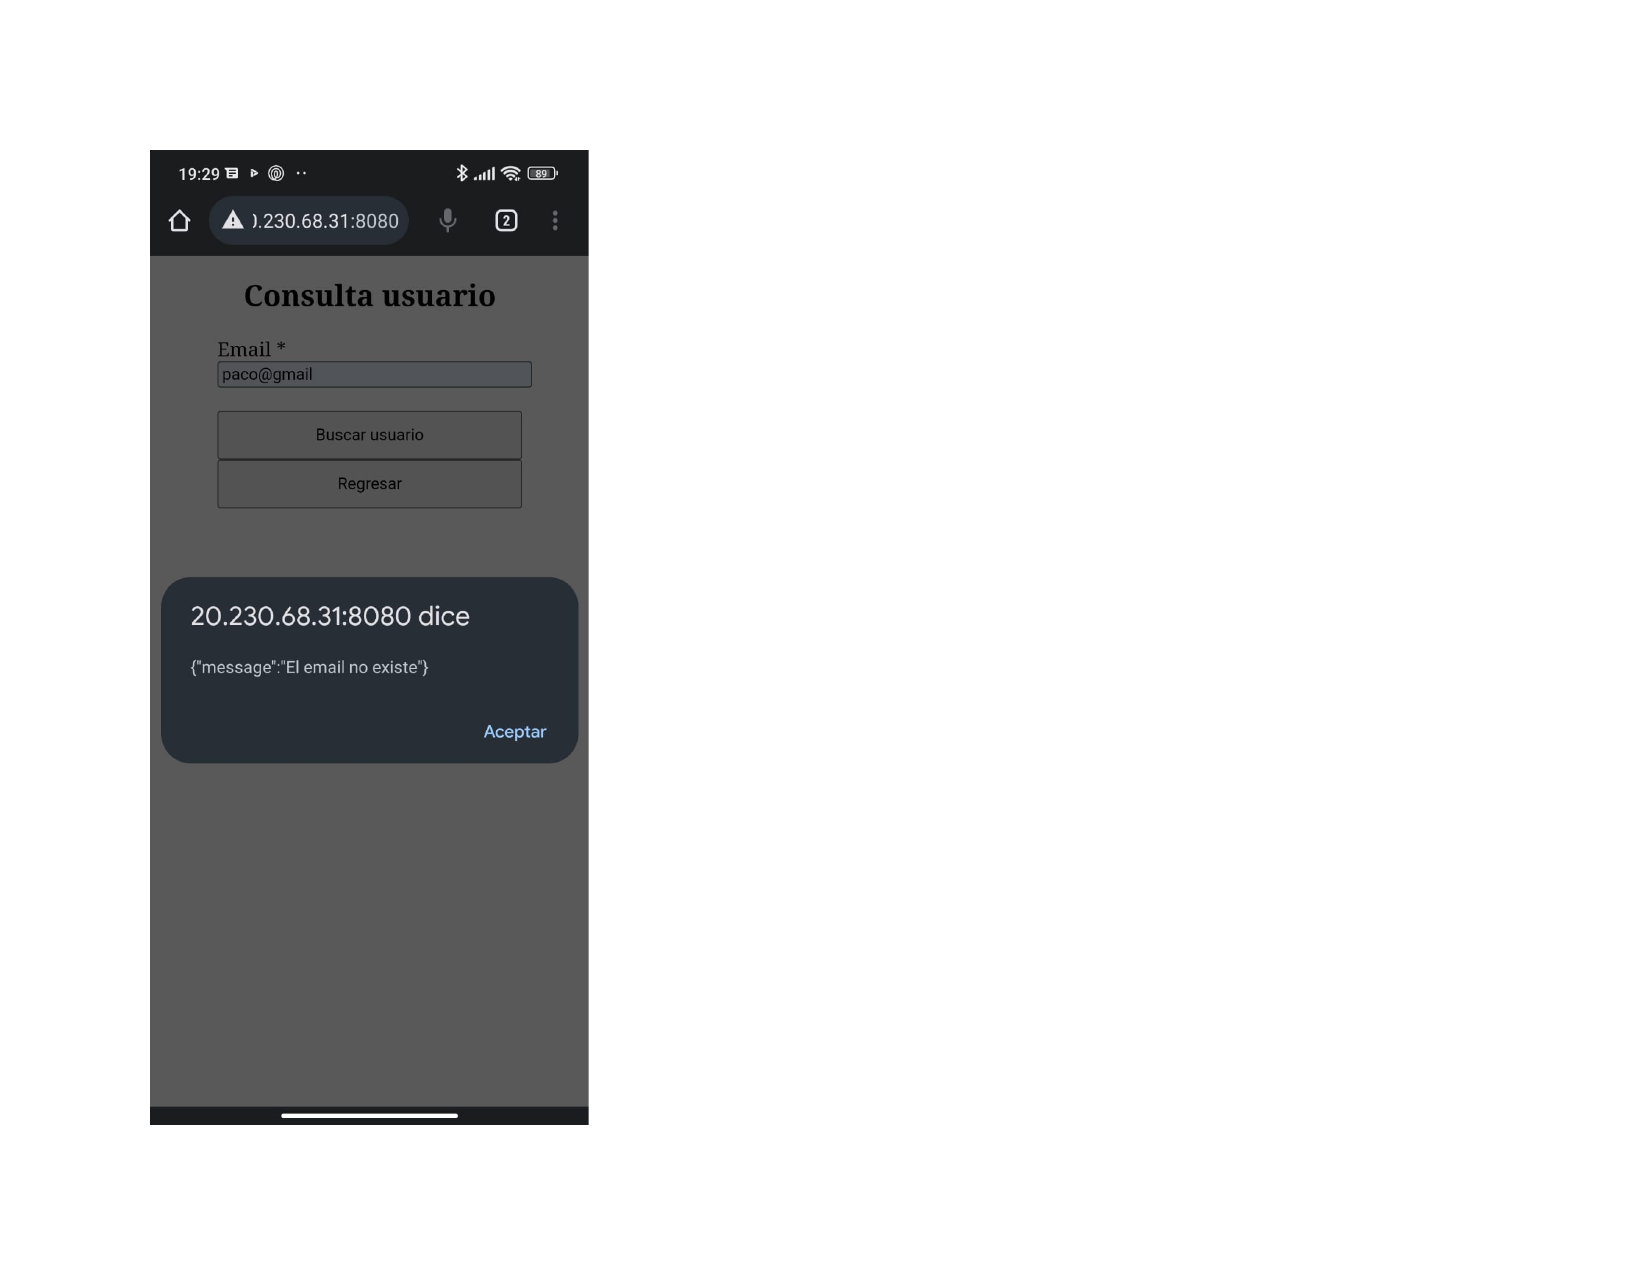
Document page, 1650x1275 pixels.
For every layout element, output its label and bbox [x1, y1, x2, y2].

picture [150, 150, 589, 1125]
